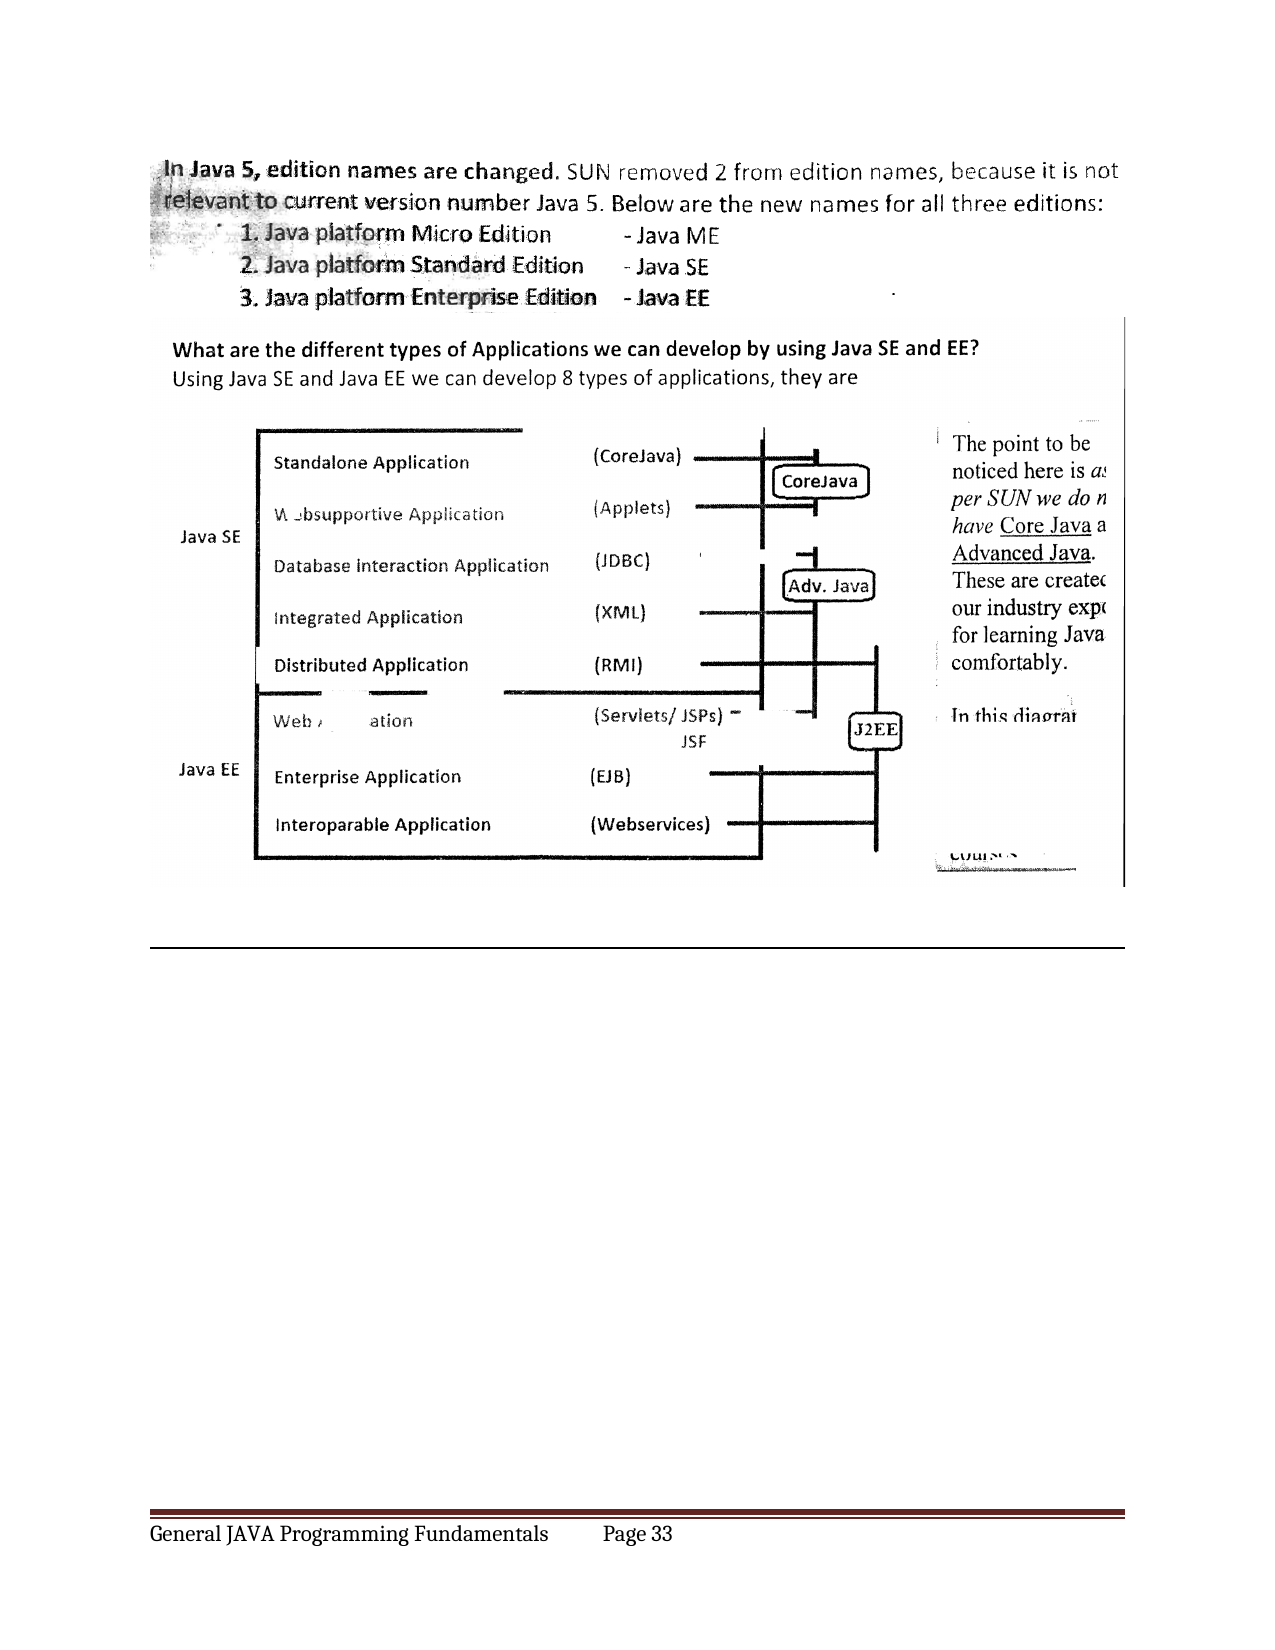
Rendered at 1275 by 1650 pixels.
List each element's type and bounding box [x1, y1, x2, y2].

picture [150, 317, 1125, 887]
picture [150, 150, 1125, 313]
